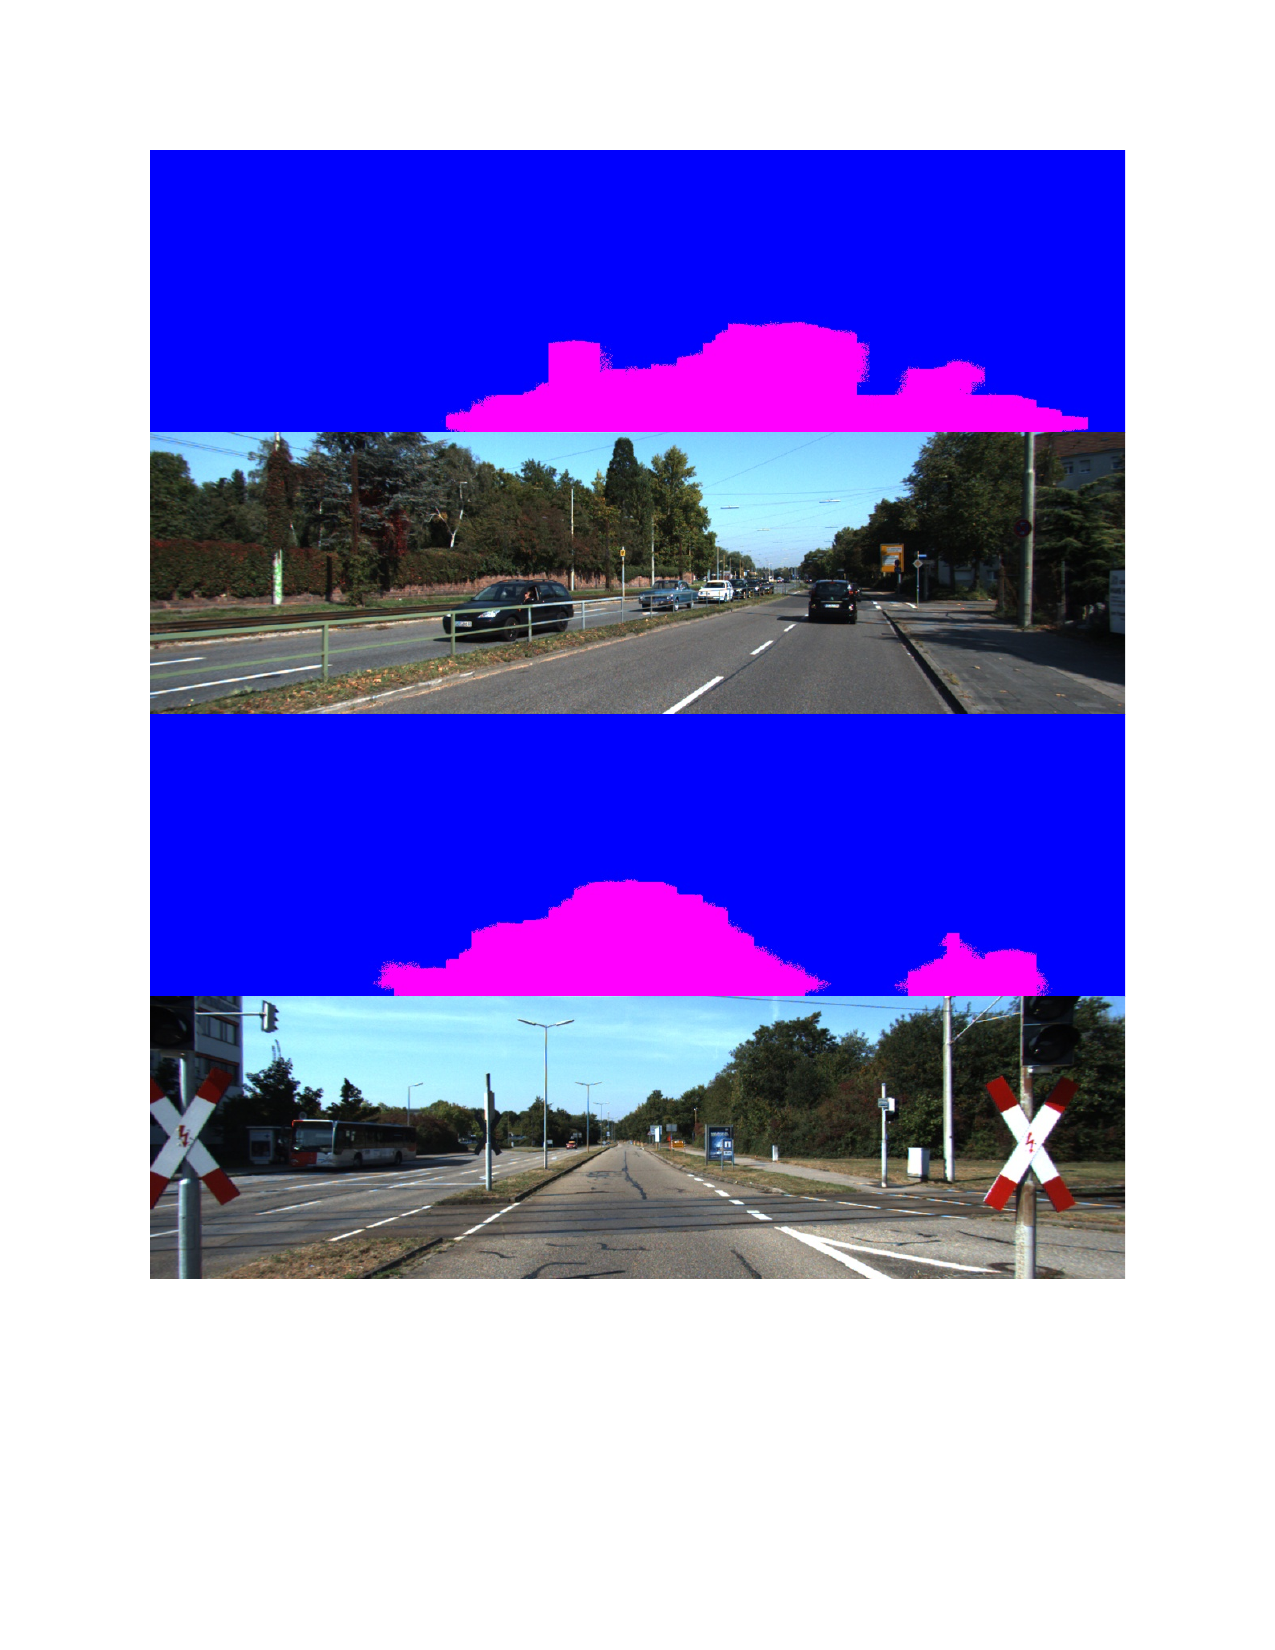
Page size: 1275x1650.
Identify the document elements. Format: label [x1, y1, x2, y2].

picture [150, 150, 1125, 1279]
